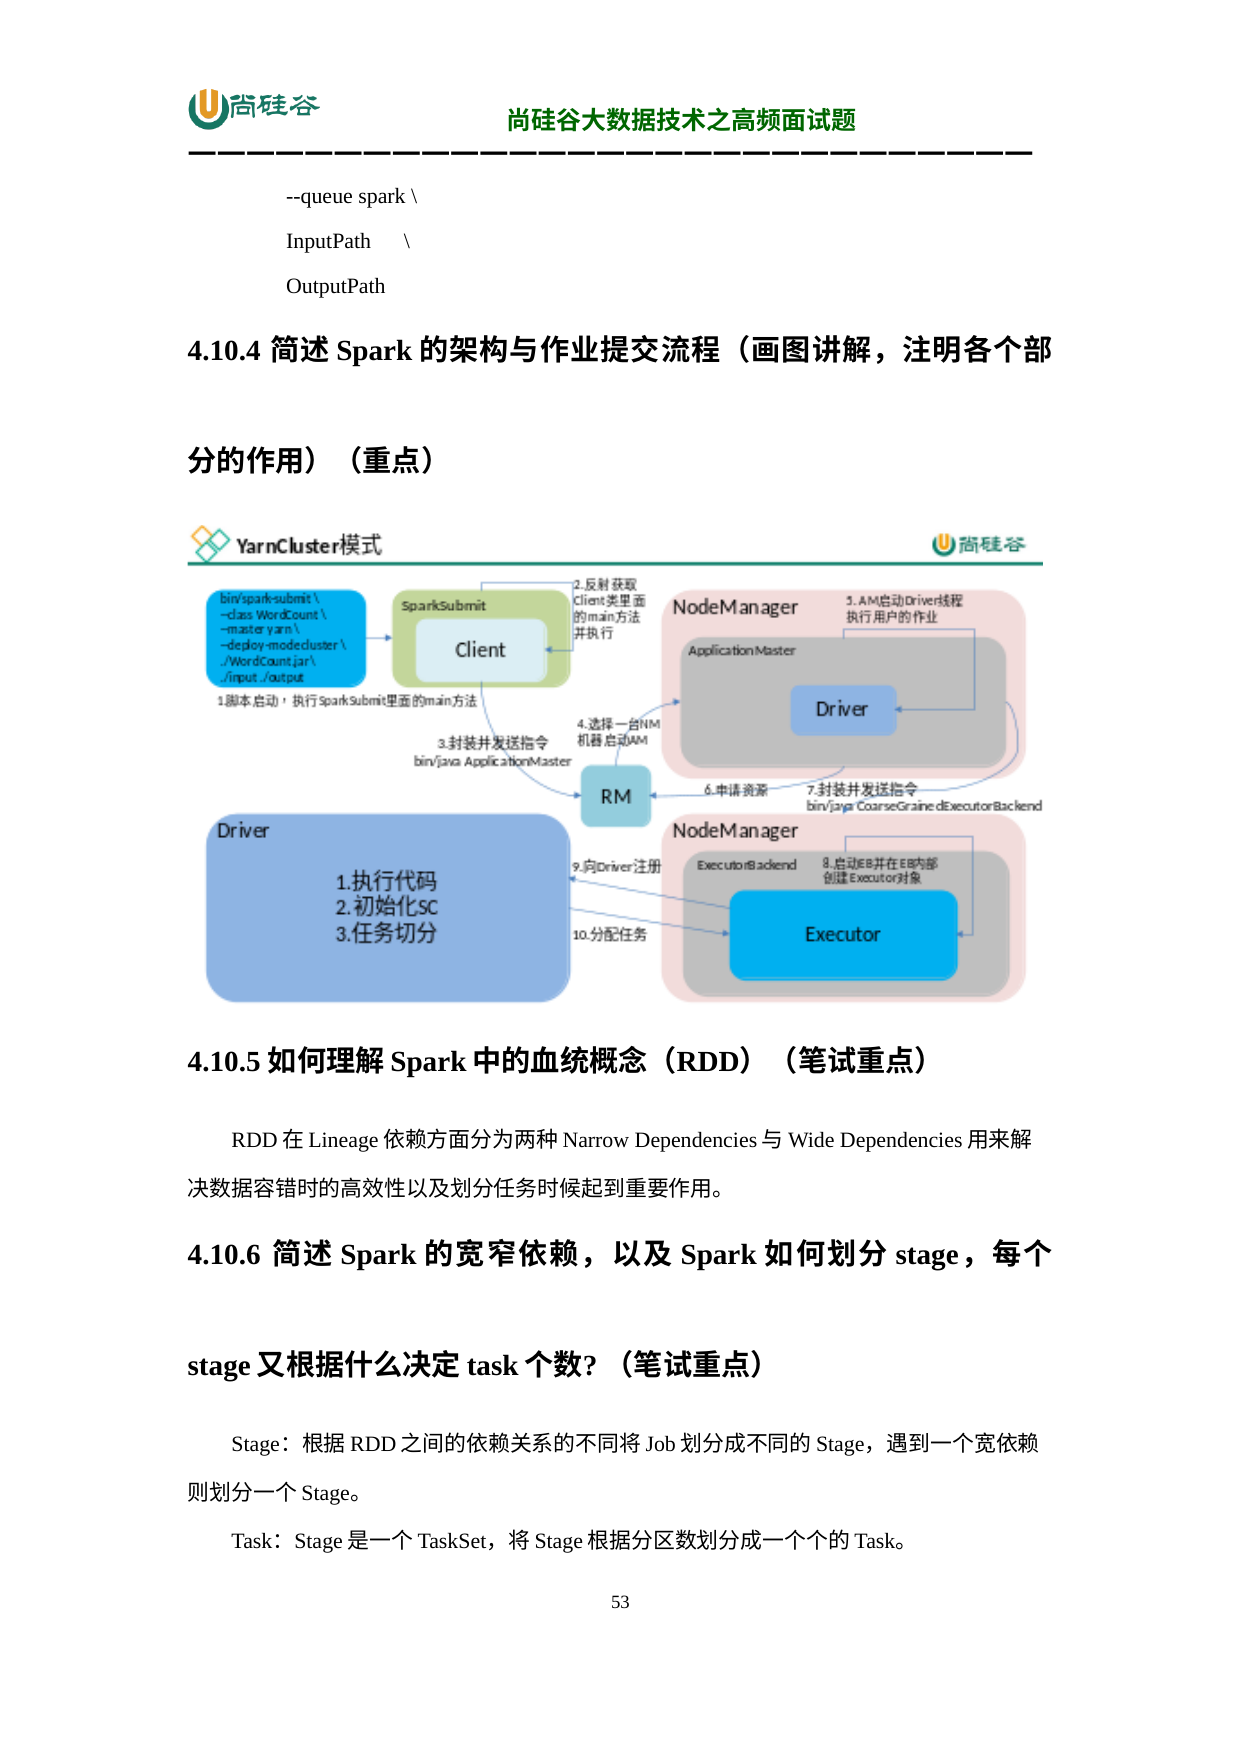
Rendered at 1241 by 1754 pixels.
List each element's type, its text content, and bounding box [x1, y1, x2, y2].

subtitle 4.10.4 简述Spark的架构与作业提交流程（画图讲解，注明各个部分的作用）（重点） [187, 315, 1053, 491]
text Task：Stage是一个TaskSet，将Stage根据分区数划分成一个个的Task。 [187, 1523, 1053, 1556]
text --queue spark \ [231, 179, 1053, 212]
text InputPath \ [231, 224, 1053, 257]
text Stage：根据RDD之间的依赖关系的不同将Job划分成不同的Stage，遇到一个宽依赖则划分一个Stage。 [187, 1426, 1053, 1507]
text OutputPath [231, 269, 1053, 302]
text RDD在Lineage依赖方面分为两种Narrow Dependencies与Wide Dependencies用来解决数据容错时的高效性以及划分任务时候起到重要作用。 [187, 1122, 1053, 1203]
subtitle 4.10.5 如何理解Spark中的血统概念（RDD）（笔试重点） [187, 1026, 1053, 1091]
subtitle 4.10.6 简述Spark的宽窄依赖，以及Spark如何划分stage，每个stage又根据什么决定task个数? （笔试重点） [187, 1219, 1053, 1396]
